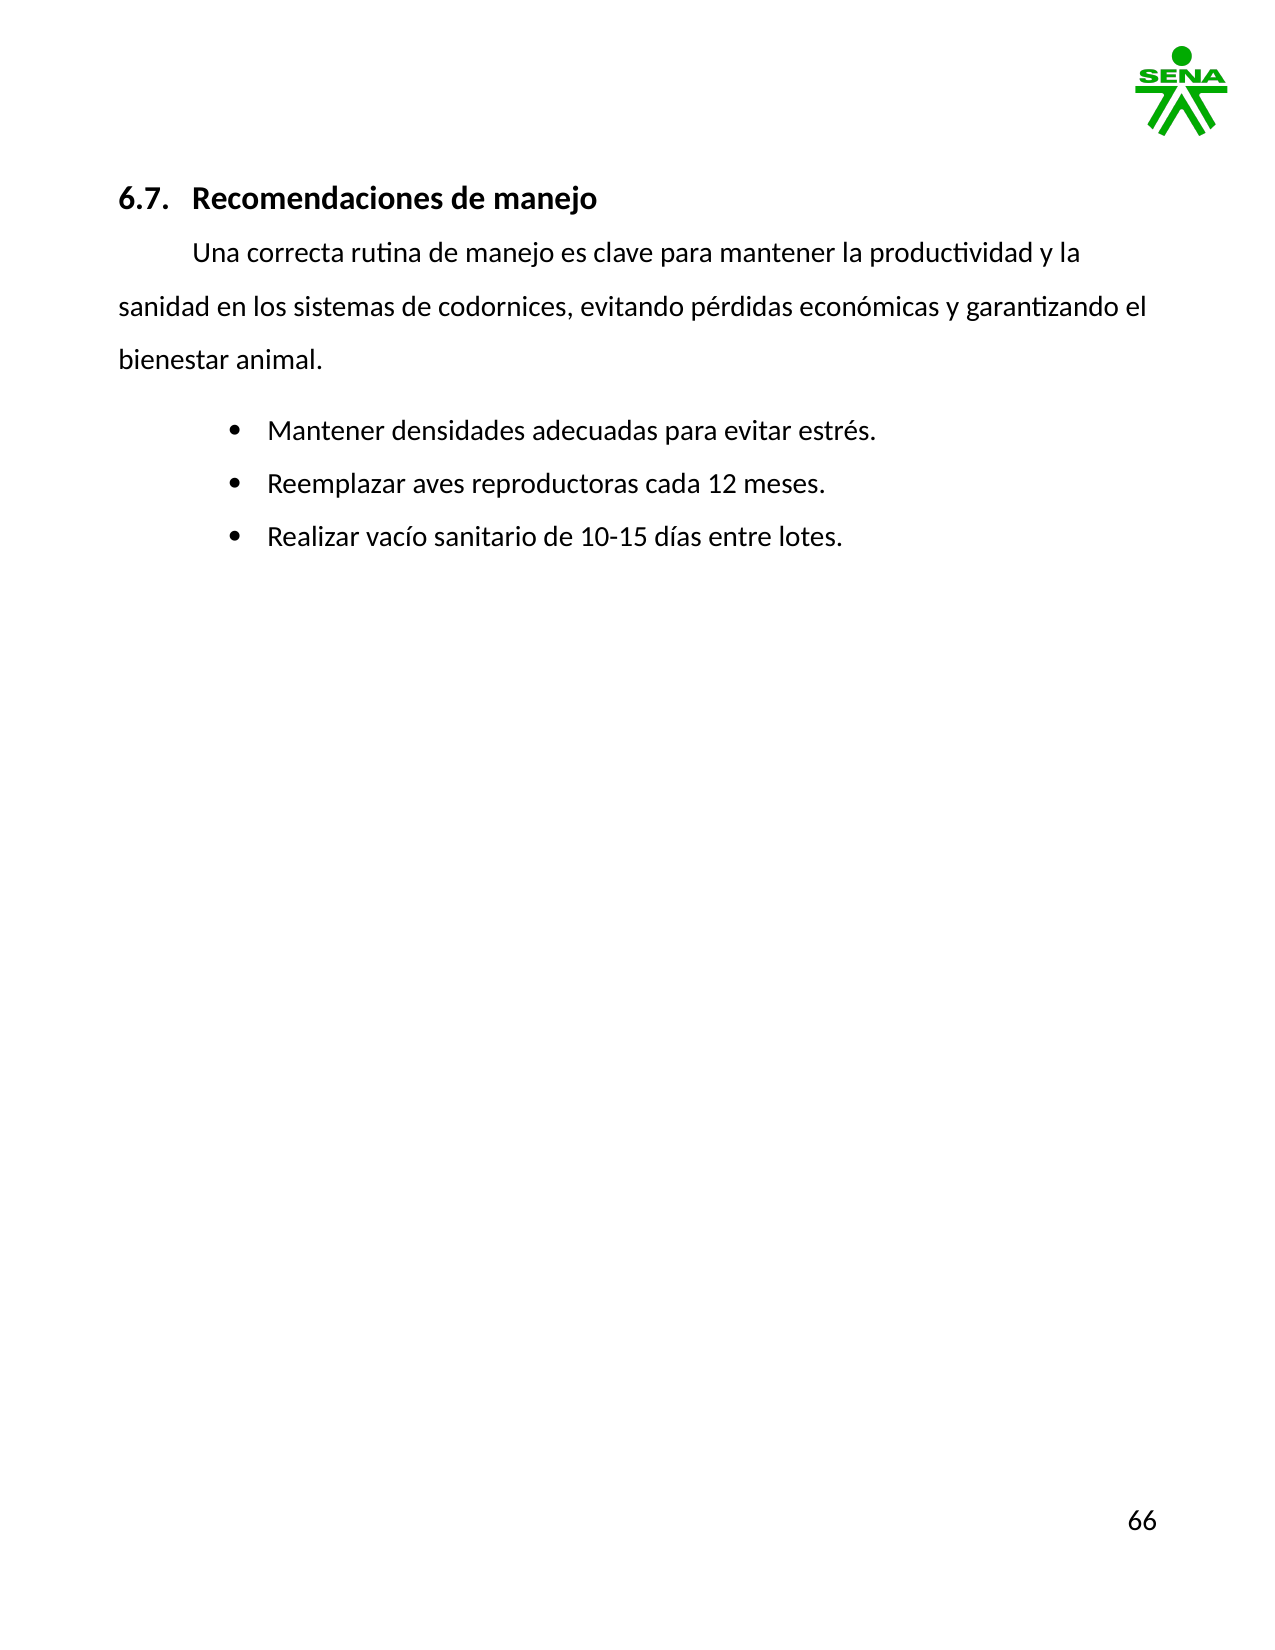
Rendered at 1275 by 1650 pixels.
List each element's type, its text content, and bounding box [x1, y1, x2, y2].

picture [1135, 46, 1228, 136]
list Reemplazar aves reproductoras cada 12 meses. [229, 465, 1157, 501]
list Realizar vacío sanitario de 10-15 días entre lotes. [229, 518, 1157, 554]
list Mantener densidades adecuadas para evitar estrés. [229, 412, 1157, 447]
text Una correcta rutina de manejo es clave para mantener la productividad y la sanidad en los sistemas de codornices, evitando pérdidas económicas y garantizando el bienestar animal. [118, 234, 1157, 377]
subtitle Recomendaciones de manejo [118, 177, 1157, 218]
